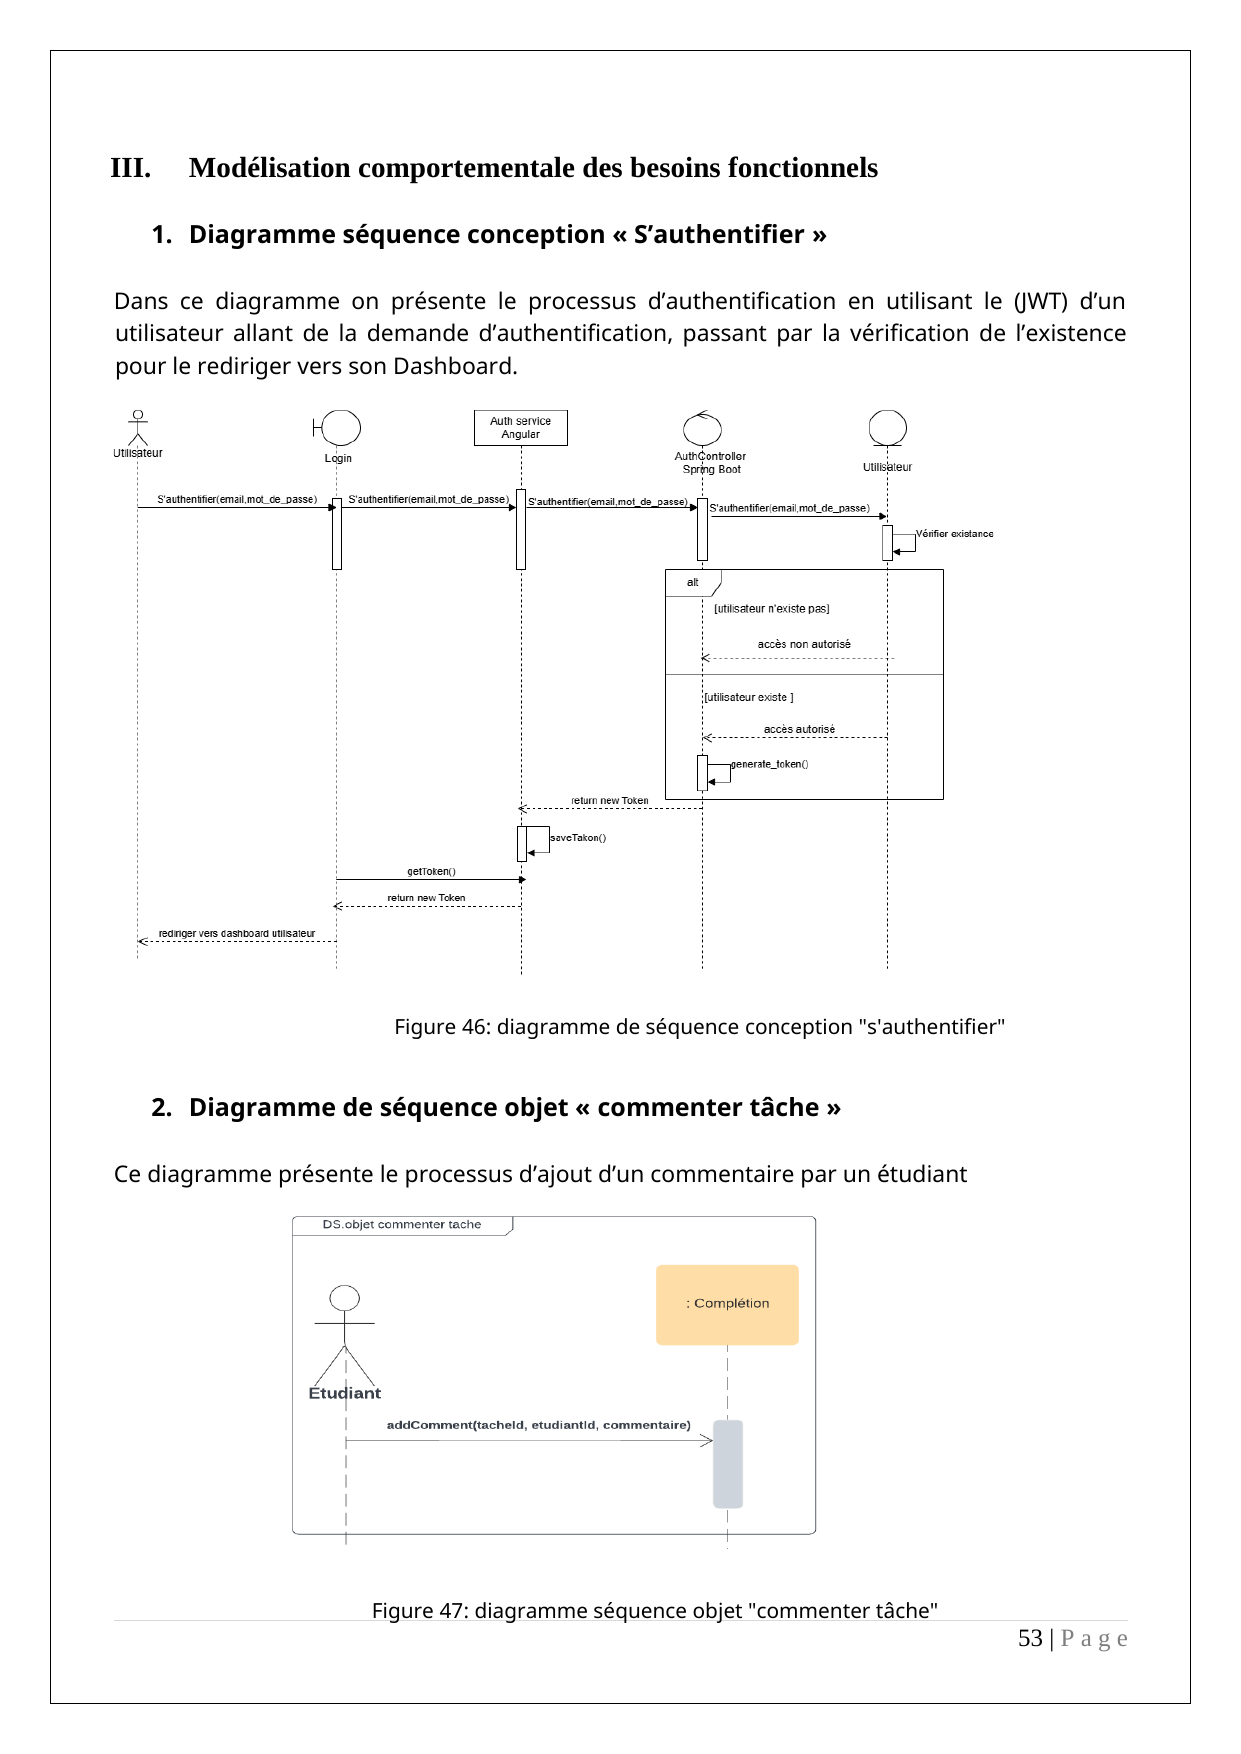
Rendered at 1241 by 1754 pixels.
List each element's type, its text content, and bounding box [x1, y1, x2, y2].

text Dans ce diagramme on présente le processus d’authentification en utilisant le (JWT) d’un utilisateur allant de la demande d’authentification, passant par la vérification de l’existence pour le rediriger vers son Dashboard. [114, 285, 1128, 381]
subtitle Diagramme de séquence objet « commenter tâche » [151, 1090, 1128, 1124]
text Figure 46: diagramme de séquence conception "s'authentifier" [394, 1012, 1006, 1041]
text Figure 47: diagramme séquence objet "commenter tâche" [372, 1596, 938, 1625]
subtitle Diagramme séquence conception « S’authentifier » [151, 217, 1128, 251]
picture [113, 395, 994, 977]
subtitle Modélisation comportementale des besoins fonctionnels [151, 150, 1128, 183]
text Ce diagramme présente le processus d’ajout d’un commentaire par un étudiant [114, 1158, 1128, 1189]
picture [269, 1204, 834, 1549]
